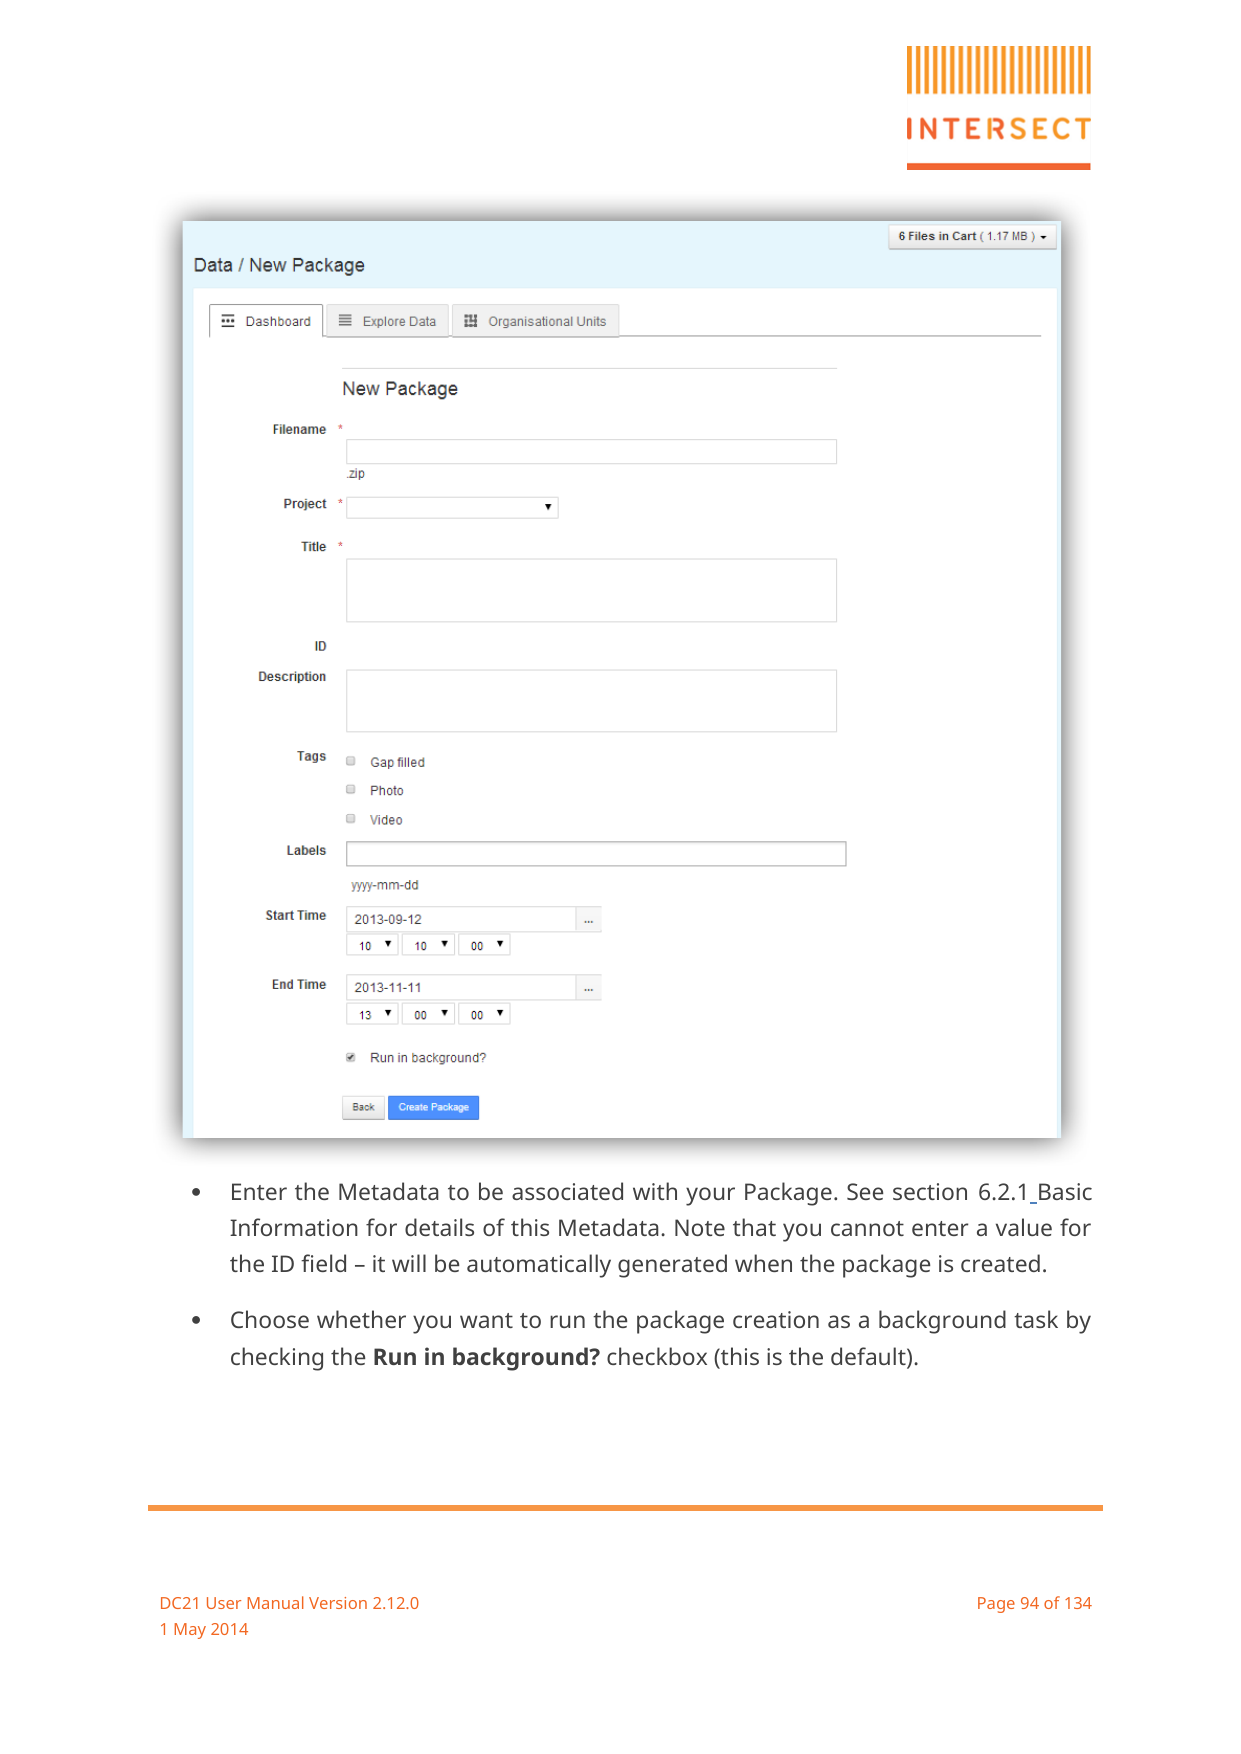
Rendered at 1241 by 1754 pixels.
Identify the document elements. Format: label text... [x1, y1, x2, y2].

picture [905, 44, 1093, 172]
picture [182, 221, 1062, 1138]
list Enter the Metadata to be associated with your Package. See section 6.2.1 Basic Information for details of this Metadata. Note that you cannot enter a value for the ID field – it will be automatically generated when the package is created. [192, 1176, 1092, 1279]
list Choose whether you want to run the package creation as a background task by checking the Run in background? checkbox (this is the default). [192, 1304, 1092, 1372]
